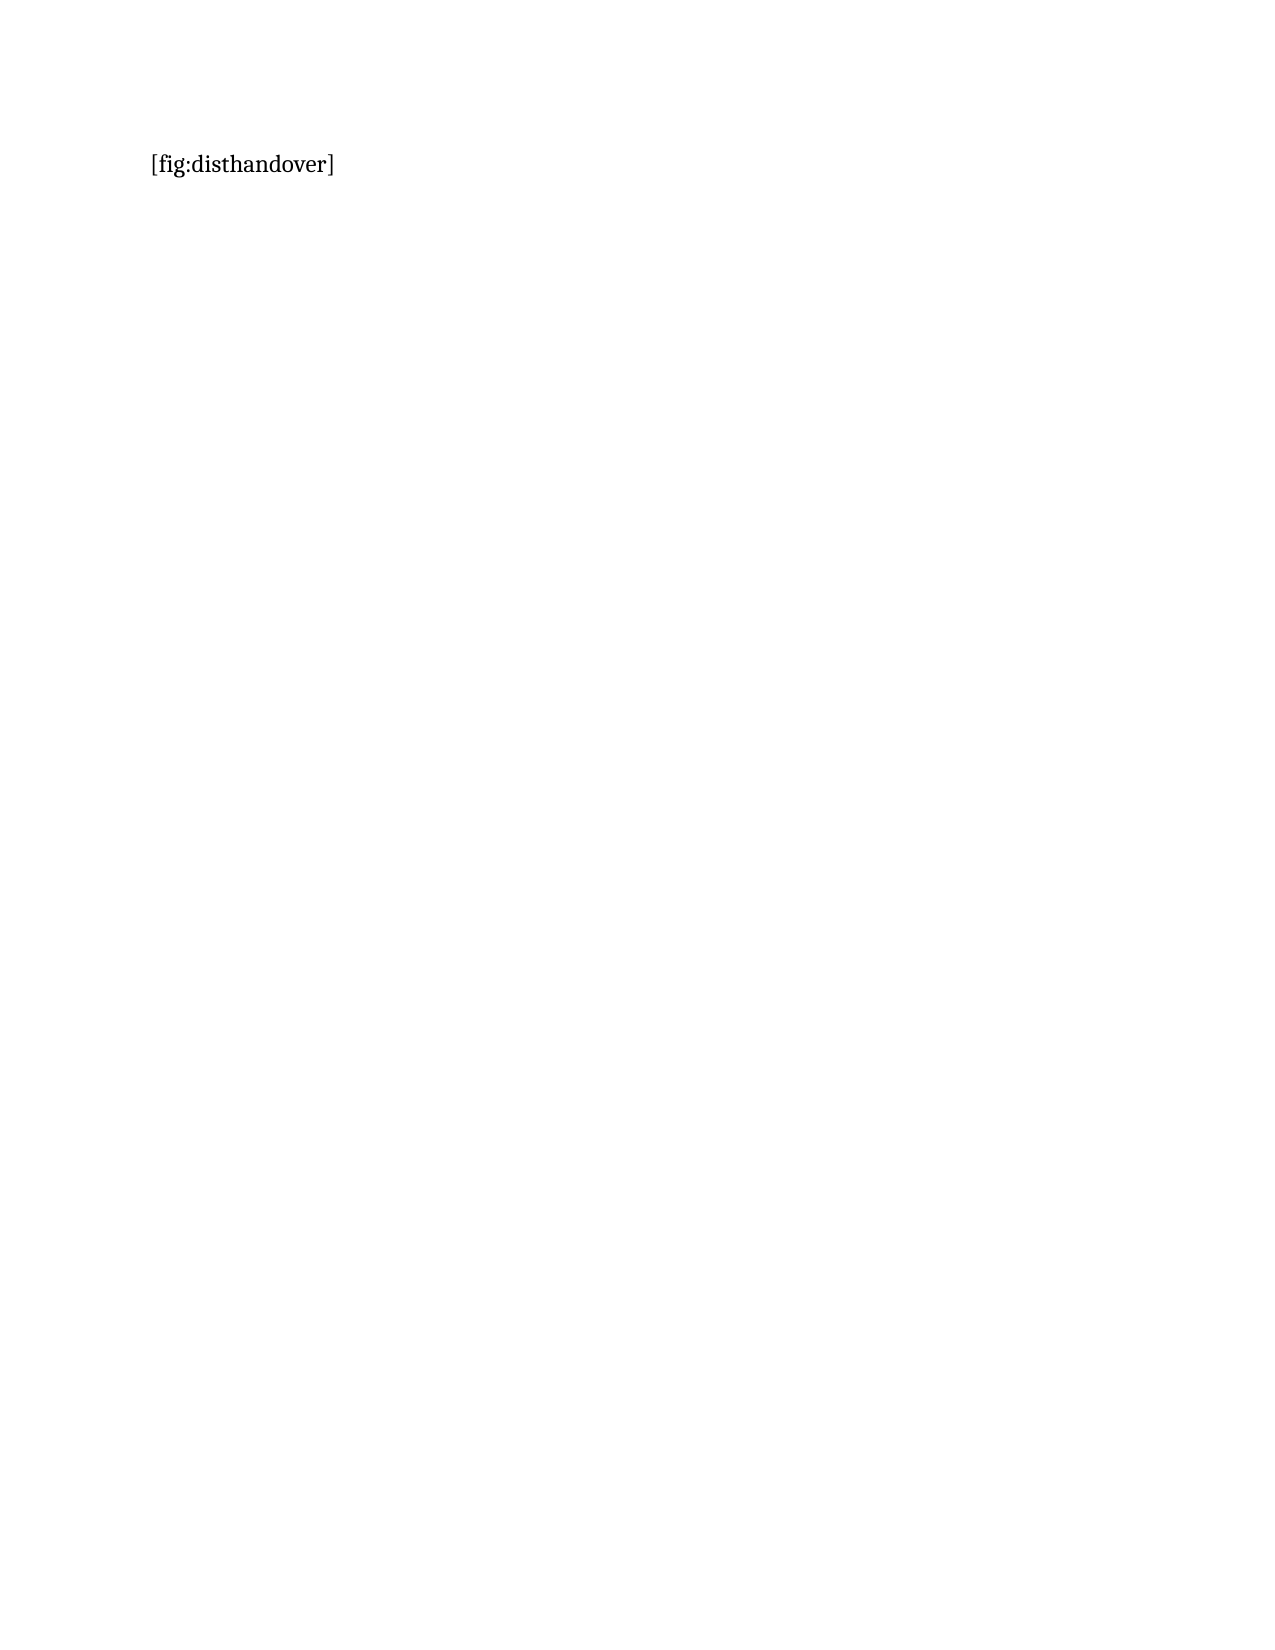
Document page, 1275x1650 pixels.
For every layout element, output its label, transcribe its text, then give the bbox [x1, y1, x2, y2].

text [b]0.5 [fig:disthandover] [150, 150, 1125, 179]
